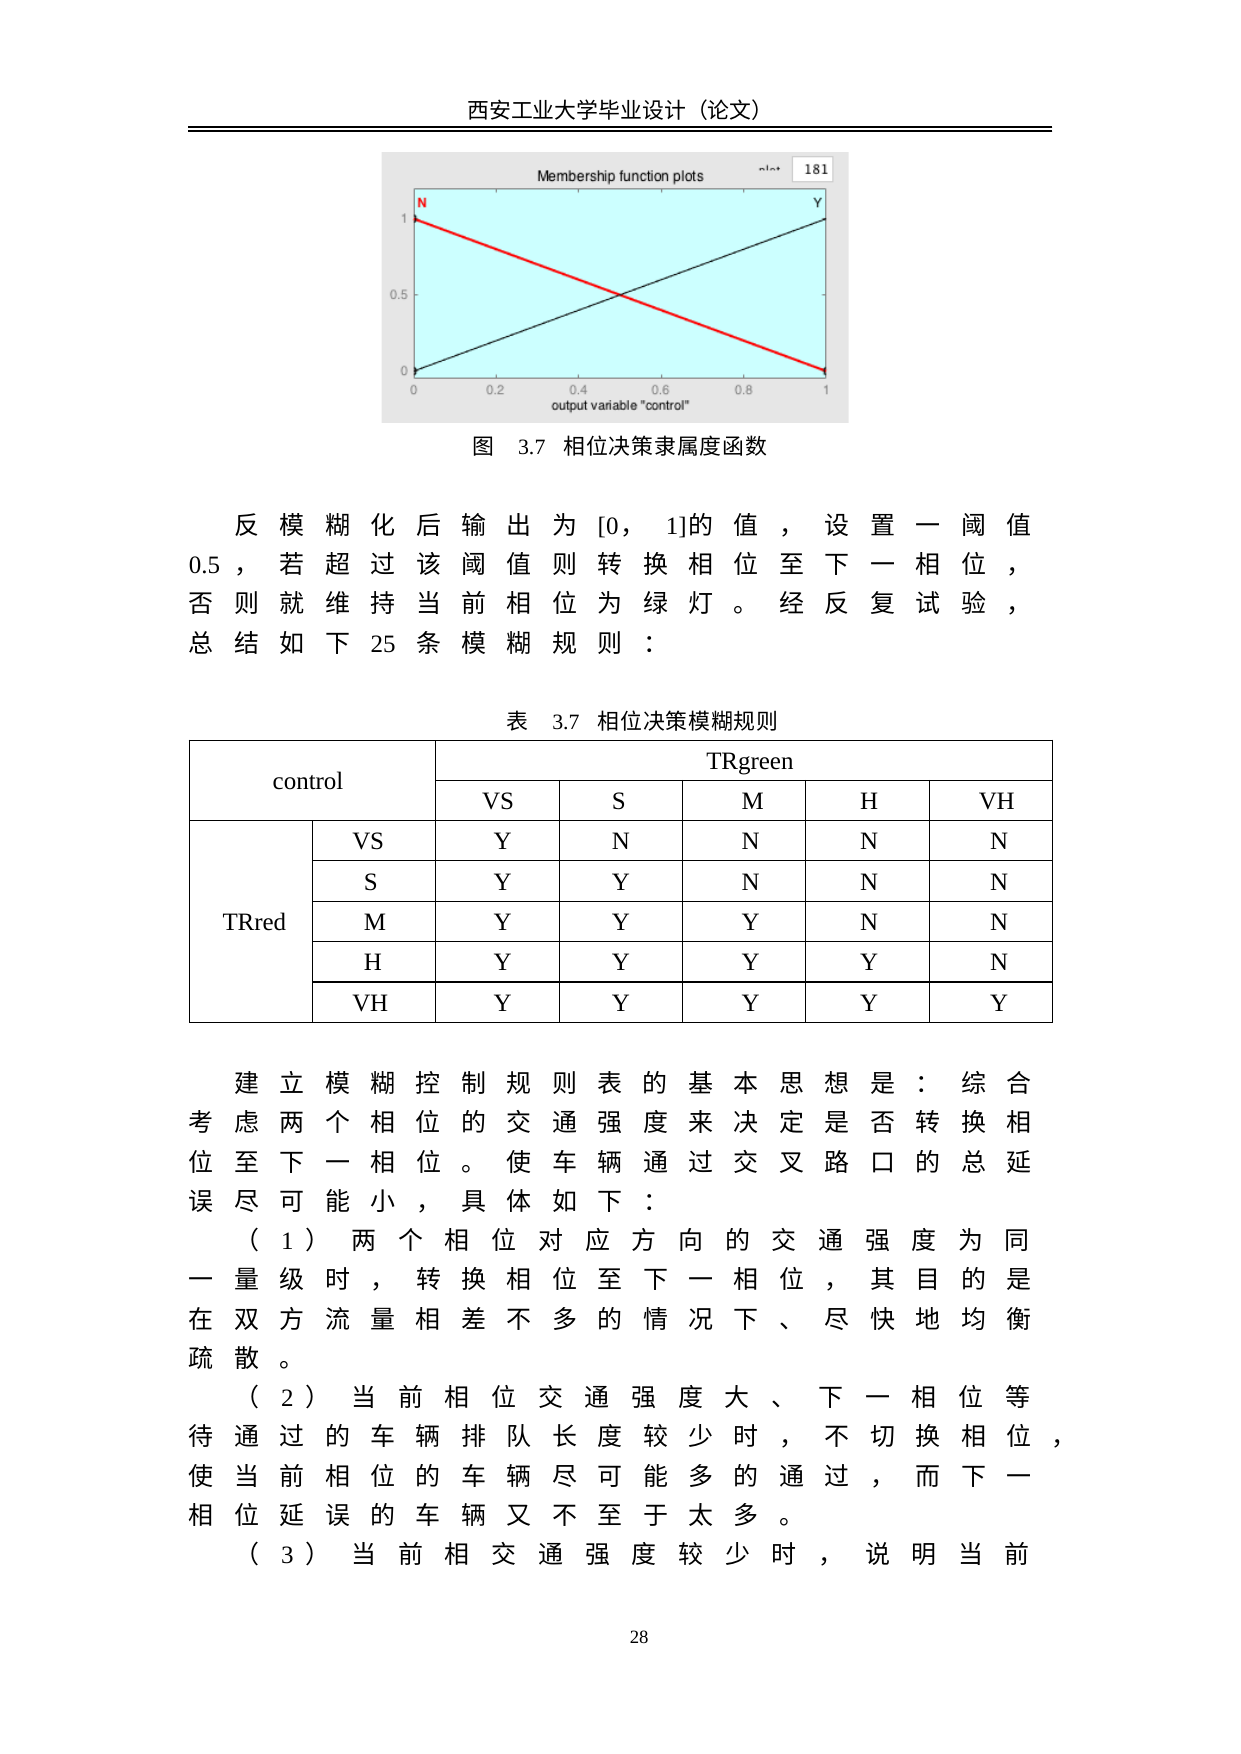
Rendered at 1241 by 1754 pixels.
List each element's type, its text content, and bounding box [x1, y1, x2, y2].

table_cell N [930, 942, 1052, 981]
picture [381, 152, 849, 423]
table_cell Y [436, 942, 559, 981]
table_cell VS [313, 821, 435, 860]
table_cell N [683, 821, 805, 860]
table_cell Y [683, 902, 805, 941]
text （1）两个相位对应方向的交通强度为同一量级时，转换相位至下一相位，其目的是在双方流量相差不多的情况下、尽快地均衡疏散。 [189, 1219, 1052, 1376]
table_cell N [930, 902, 1052, 941]
table_cell N [806, 861, 929, 901]
table_header control [190, 741, 435, 820]
table_cell Y [436, 821, 559, 860]
table_cell Y [806, 942, 929, 981]
table_cell Y [683, 942, 805, 981]
table_cell N [930, 821, 1052, 860]
table_cell Y [683, 983, 805, 1022]
table_cell TRred [190, 821, 312, 1022]
table_cell Y [560, 902, 682, 941]
table_header TRgreen [436, 741, 1052, 780]
table_cell Y [806, 983, 929, 1022]
text 反模糊化后输出为[0，1]的值，设置一阈值0.5，若超过该阈值则转换相位至下一相位，否则就维持当前相位为绿灯。经反复试验，总结如下25条模糊规则： [189, 504, 1052, 661]
table_cell VH [313, 983, 435, 1022]
table_cell Y [560, 861, 682, 901]
table_cell M [313, 902, 435, 941]
text （2）当前相位交通强度大、下一相位等待通过的车辆排队长度较少时，不切换相位，使当前相位的车辆尽可能多的通过，而下一相位延误的车辆又不至于太多。 [189, 1376, 1052, 1533]
table_cell M [683, 781, 805, 820]
table_cell Y [560, 983, 682, 1022]
table_cell Y [436, 902, 559, 941]
table_cell Y [436, 861, 559, 901]
table_cell S [313, 861, 435, 901]
table_cell N [806, 902, 929, 941]
table_cell N [806, 821, 929, 860]
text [189, 1533, 1052, 1572]
table_cell VS [436, 781, 559, 820]
table_cell H [806, 781, 929, 820]
text 表 3.7 相位决策模糊规则 [189, 700, 1052, 739]
table_cell VH [930, 781, 1052, 820]
table_cell N [930, 861, 1052, 901]
table_cell N [560, 821, 682, 860]
table_cell H [313, 942, 435, 981]
text 建立模糊控制规则表的基本思想是：综合考虑两个相位的交通强度来决定是否转换相位至下一相位。使车辆通过交叉路口的总延误尽可能小，具体如下： [189, 1062, 1052, 1219]
table_cell Y [436, 983, 559, 1022]
text 图 3.7 相位决策隶属度函数 [189, 425, 1052, 464]
table_cell Y [560, 942, 682, 981]
table_cell Y [930, 983, 1052, 1022]
table_cell S [560, 781, 682, 820]
table_cell N [683, 861, 805, 901]
